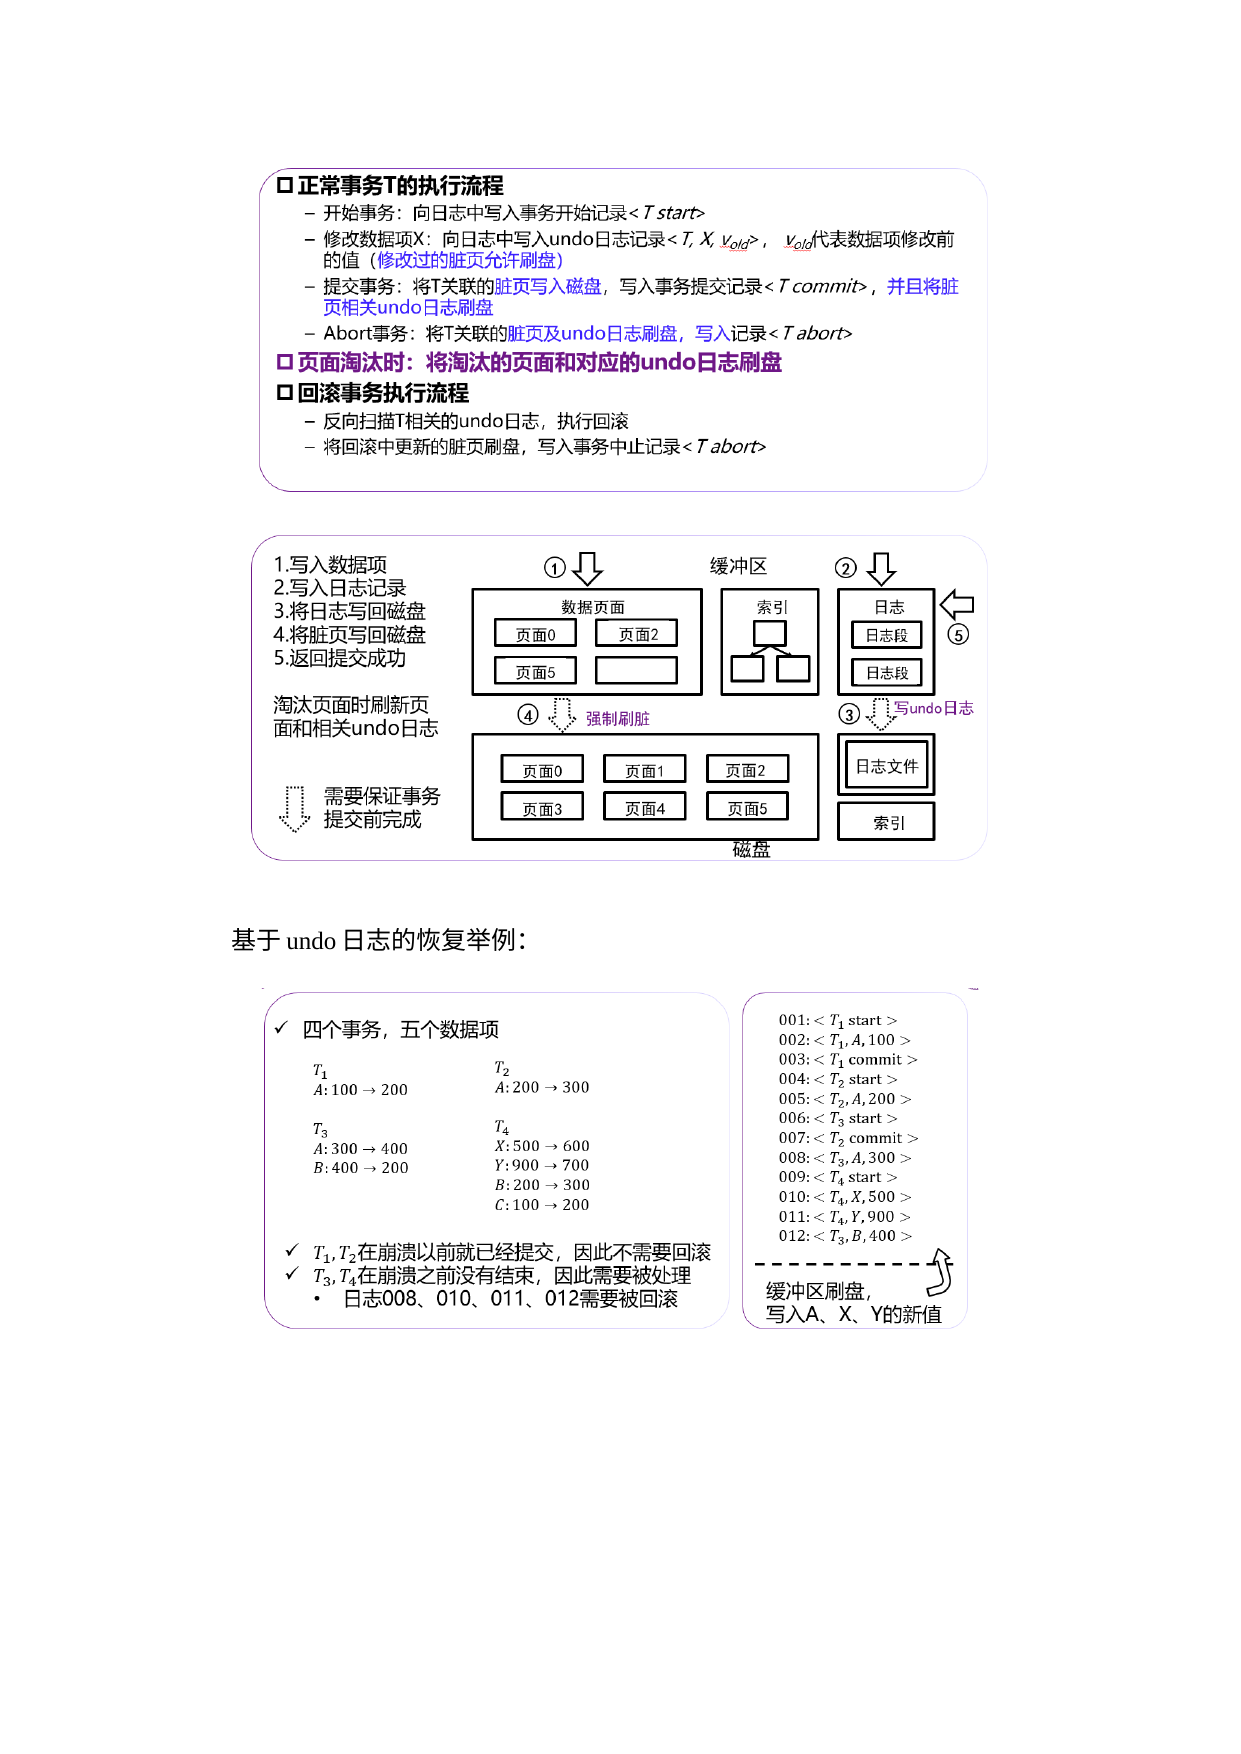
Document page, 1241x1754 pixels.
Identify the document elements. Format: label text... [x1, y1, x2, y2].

picture [246, 533, 994, 863]
text 基于undo日志的恢复举例： [187, 906, 1053, 971]
picture [248, 162, 993, 495]
picture [261, 988, 979, 1342]
